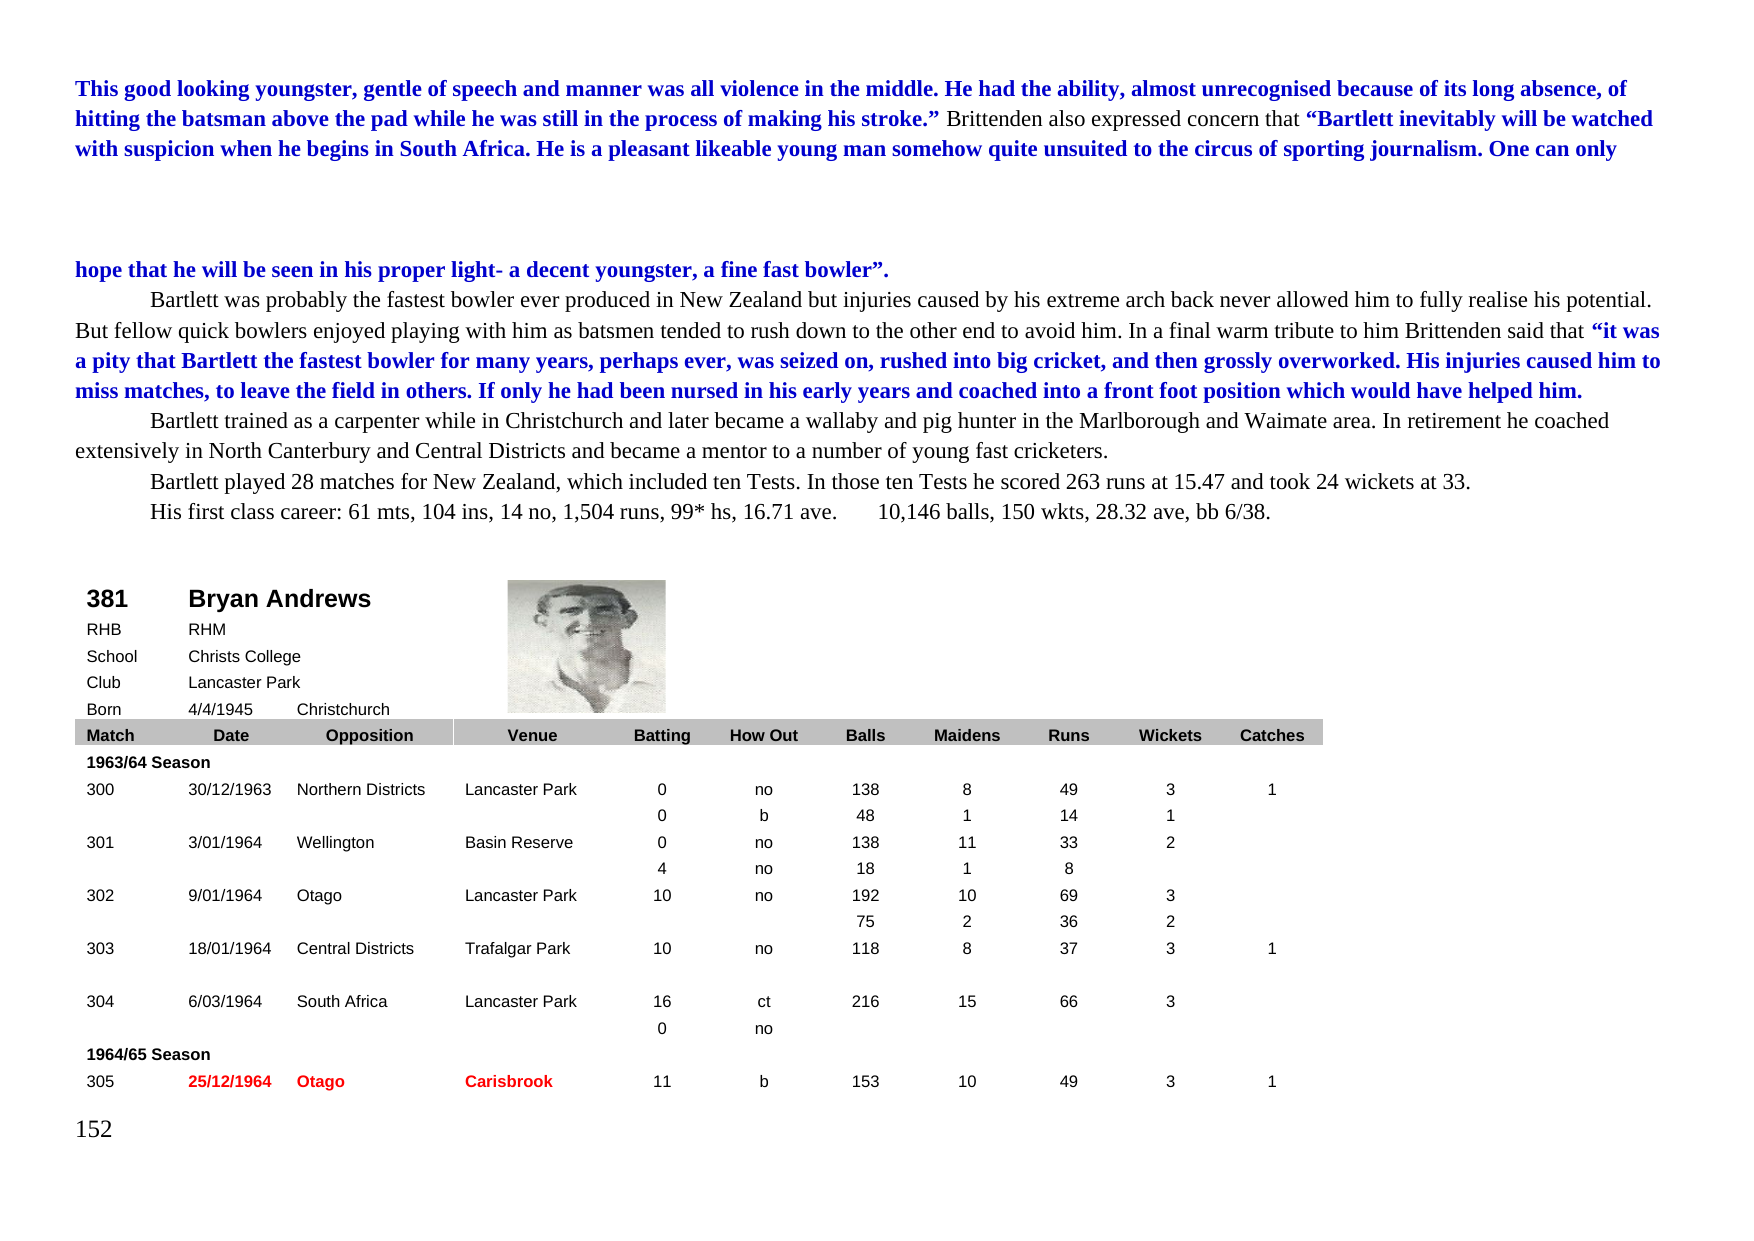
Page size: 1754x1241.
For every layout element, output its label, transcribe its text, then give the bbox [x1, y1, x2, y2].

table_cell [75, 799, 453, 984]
text This good looking youngster, gentle of speech and manner was all violence in the middle. He had the ability, almost unrecognised because of its long absence, of hitting the batsman above the pad while he was still in the process of making his stroke.” Brittenden also expressed concern that “Bartlett inevitably will be watched with suspicion when he begins in South Africa. He is a pleasant likeable young man somehow quite unsuited to the circus of sporting journalism. One can only [75, 75, 1679, 162]
text Bartlett played 28 matches for New Zealand, which included ten Tests. In those ten Tests he scored 263 runs at 15.47 and took 24 wickets at 33. [75, 468, 1679, 494]
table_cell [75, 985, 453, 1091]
text Bartlett trained as a carpenter while in Christchurch and later became a wallaby and pig hunter in the Marlborough and Waimate area. In retirement he coached extensively in North Canterbury and Central Districts and became a mentor to a number of young fast cricketers. [75, 407, 1679, 464]
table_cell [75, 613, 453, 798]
text hope that he will be seen in his proper light- a decent youngster, a fine fast bowler”. [75, 256, 1679, 283]
text His first class career: 61 mts, 104 ins, 14 no, 1,504 runs, 99* hs, 16.71 ave. 10,146 balls, 150 wkts, 28.32 ave, bb 6/38. [75, 498, 1679, 524]
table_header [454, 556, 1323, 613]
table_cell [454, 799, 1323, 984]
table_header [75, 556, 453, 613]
text Bartlett was probably the fastest bowler ever produced in New Zealand but injuries caused by his extreme arch back never allowed him to fully realise his potential. But fellow quick bowlers enjoyed playing with him as batsmen tended to rush down to the other end to avoid him. In a final warm tribute to him Brittenden said that “it was [75, 286, 1679, 343]
text a pity that Bartlett the fastest bowler for many years, perhaps ever, was seized on, rushed into big cricket, and then grossly overworked. His injuries caused him to miss matches, to leave the field in others. If only he had been nursed in his early years and coached into a front foot position which would have helped him. [75, 347, 1679, 403]
picture [507, 580, 666, 713]
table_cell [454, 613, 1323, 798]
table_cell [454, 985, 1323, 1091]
